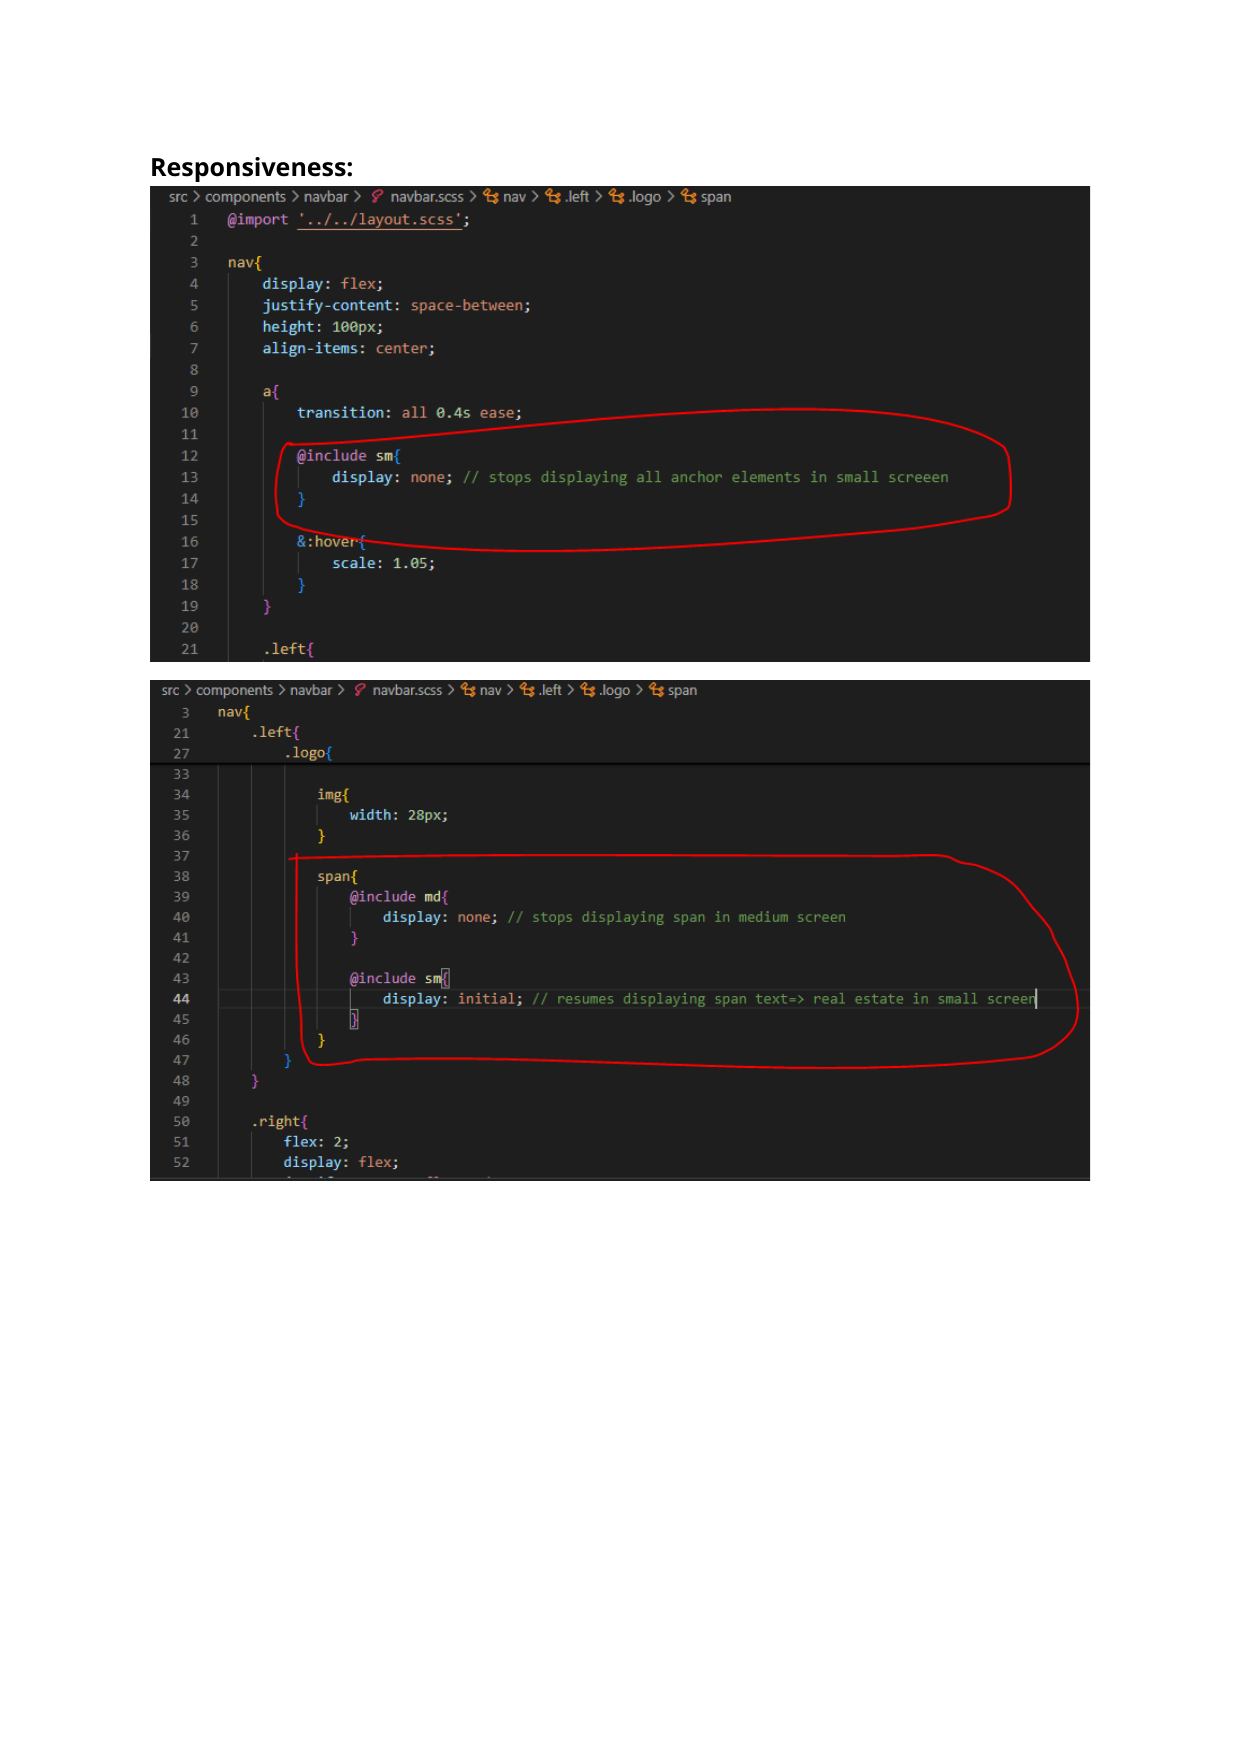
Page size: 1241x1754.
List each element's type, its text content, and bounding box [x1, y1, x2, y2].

picture [150, 680, 1091, 1181]
subtitle Responsiveness: [150, 150, 1090, 184]
picture [150, 186, 1091, 662]
